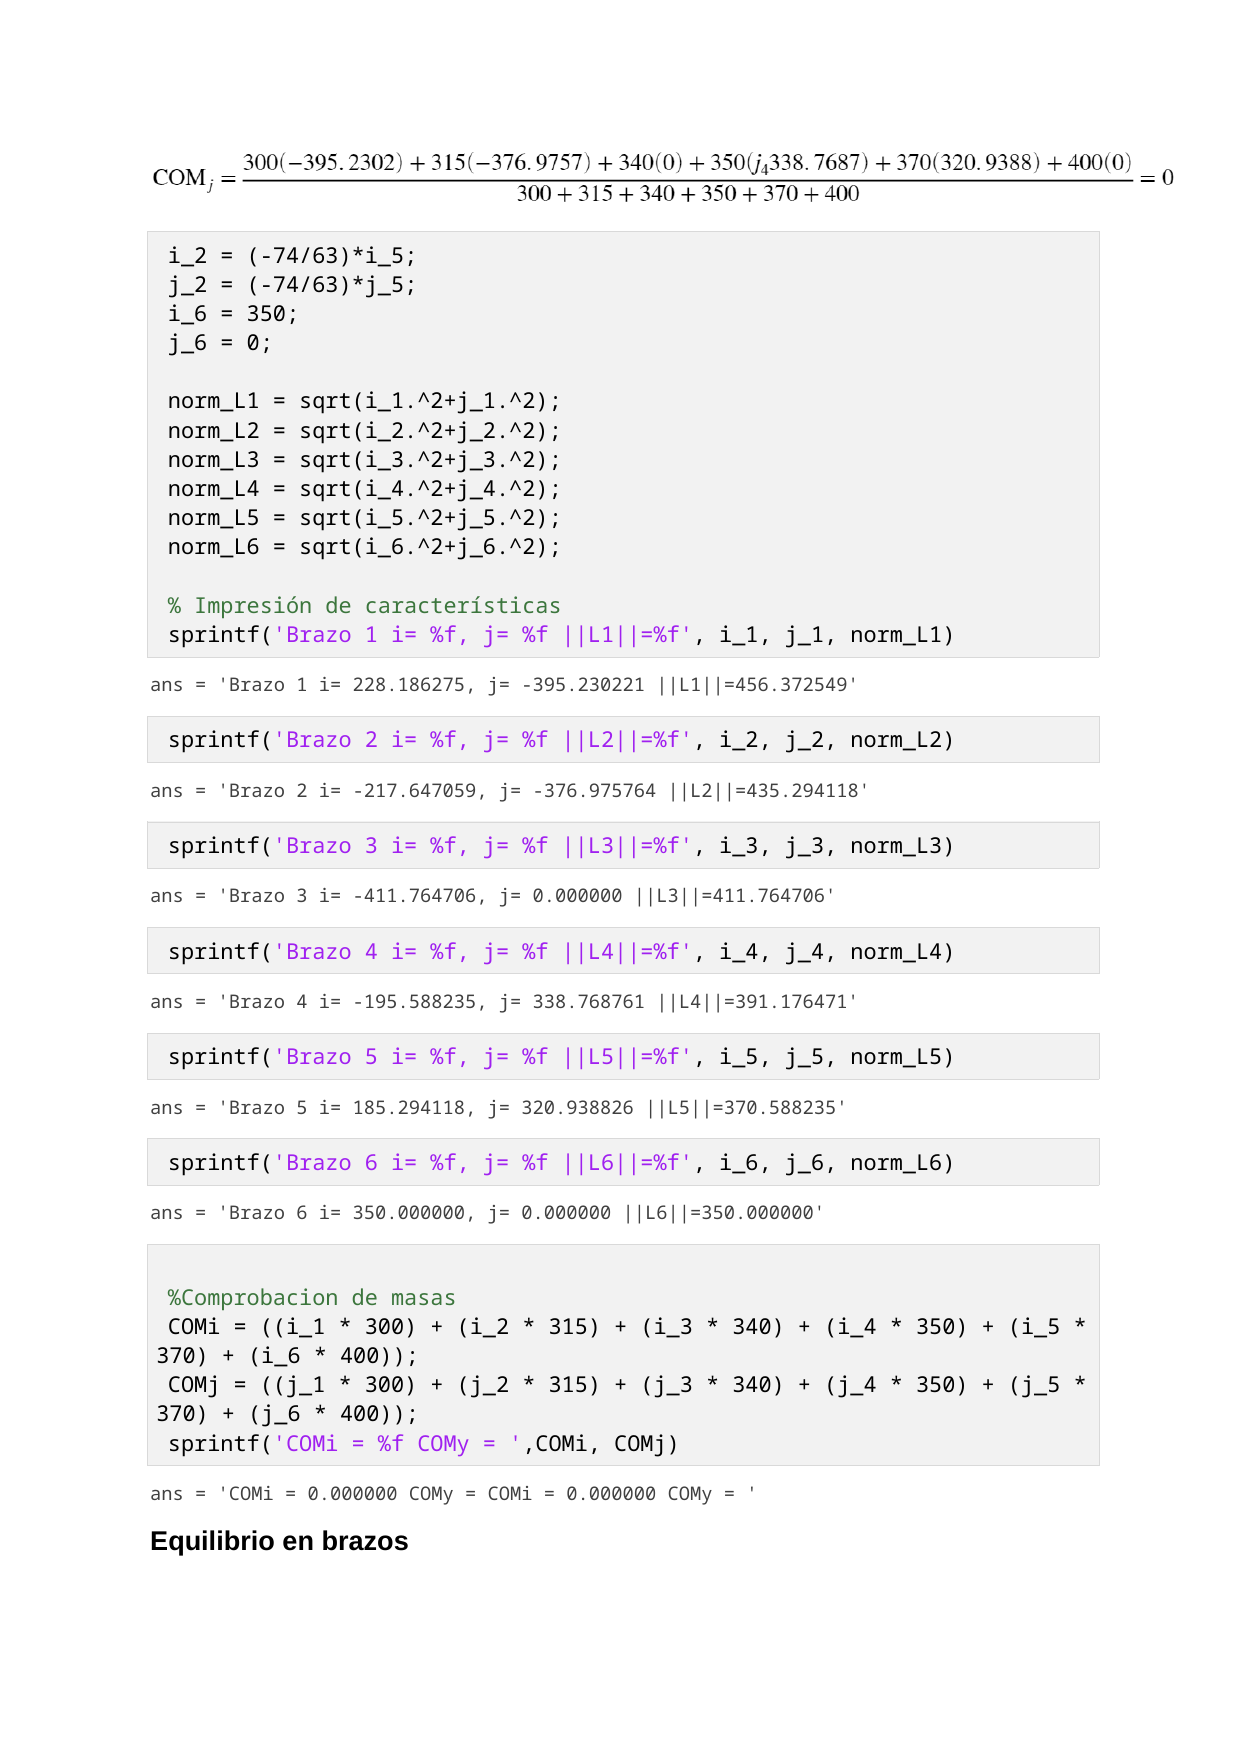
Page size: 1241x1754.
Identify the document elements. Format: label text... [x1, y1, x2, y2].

picture [150, 150, 1176, 207]
text j_2 = (-74/63)*j_5; [148, 260, 1099, 289]
text j_6 = 0; [148, 318, 1099, 348]
text norm_L6 = sqrt(i_6.^2+j_6.^2); [148, 523, 1099, 552]
text sprintf('Brazo 3 i= %f, j= %f ||L3||=%f', i_3, j_3, norm_L3) [148, 823, 1099, 868]
text sprintf('Brazo 2 i= %f, j= %f ||L2||=%f', i_2, j_2, norm_L2) [148, 717, 1099, 762]
text sprintf('Brazo 1 i= %f, j= %f ||L1||=%f', i_1, j_1, norm_L1) [148, 610, 1099, 657]
text ans = 'COMi = 0.000000 COMy = COMi = 0.000000 COMy = ' [150, 1480, 1090, 1506]
text ans = 'Brazo 6 i= 350.000000, j= 0.000000 ||L6||=350.000000' [150, 1200, 1090, 1225]
text i_6 = 350; [148, 289, 1099, 318]
text norm_L5 = sqrt(i_5.^2+j_5.^2); [148, 493, 1099, 523]
text sprintf('Brazo 4 i= %f, j= %f ||L4||=%f', i_4, j_4, norm_L4) [148, 928, 1099, 973]
text % Impresión de características [148, 581, 1099, 610]
text norm_L2 = sqrt(i_2.^2+j_2.^2); [148, 406, 1099, 435]
text ans = 'Brazo 4 i= -195.588235, j= 338.768761 ||L4||=391.176471' [150, 988, 1090, 1014]
text ans = 'Brazo 1 i= 228.186275, j= -395.230221 ||L1||=456.372549' [150, 672, 1090, 697]
text sprintf('Brazo 6 i= %f, j= %f ||L6||=%f', i_6, j_6, norm_L6) [148, 1139, 1099, 1185]
text norm_L3 = sqrt(i_3.^2+j_3.^2); [148, 435, 1099, 464]
text COMj = ((j_1 * 300) + (j_2 * 315) + (j_3 * 340) + (j_4 * 350) + (j_5 * 370) + (j_6 * 400)); [148, 1361, 1099, 1419]
text sprintf('COMi = %f COMy = ',COMi, COMj) [148, 1419, 1099, 1465]
text ans = 'Brazo 5 i= 185.294118, j= 320.938826 ||L5||=370.588235' [150, 1094, 1090, 1119]
text COMi = ((i_1 * 300) + (i_2 * 315) + (i_3 * 340) + (i_4 * 350) + (i_5 * 370) + (i_6 * 400)); [148, 1302, 1099, 1361]
subtitle Equilibrio en brazos [150, 1524, 1090, 1556]
text sprintf('Brazo 5 i= %f, j= %f ||L5||=%f', i_5, j_5, norm_L5) [148, 1034, 1099, 1079]
text ans = 'Brazo 3 i= -411.764706, j= 0.000000 ||L3||=411.764706' [150, 883, 1090, 908]
text norm_L4 = sqrt(i_4.^2+j_4.^2); [148, 464, 1099, 493]
text norm_L1 = sqrt(i_1.^2+j_1.^2); [148, 377, 1099, 406]
text ans = 'Brazo 2 i= -217.647059, j= -376.975764 ||L2||=435.294118' [150, 777, 1090, 803]
text i_2 = (-74/63)*i_5; [148, 232, 1099, 260]
text %Comprobacion de masas [148, 1273, 1099, 1302]
